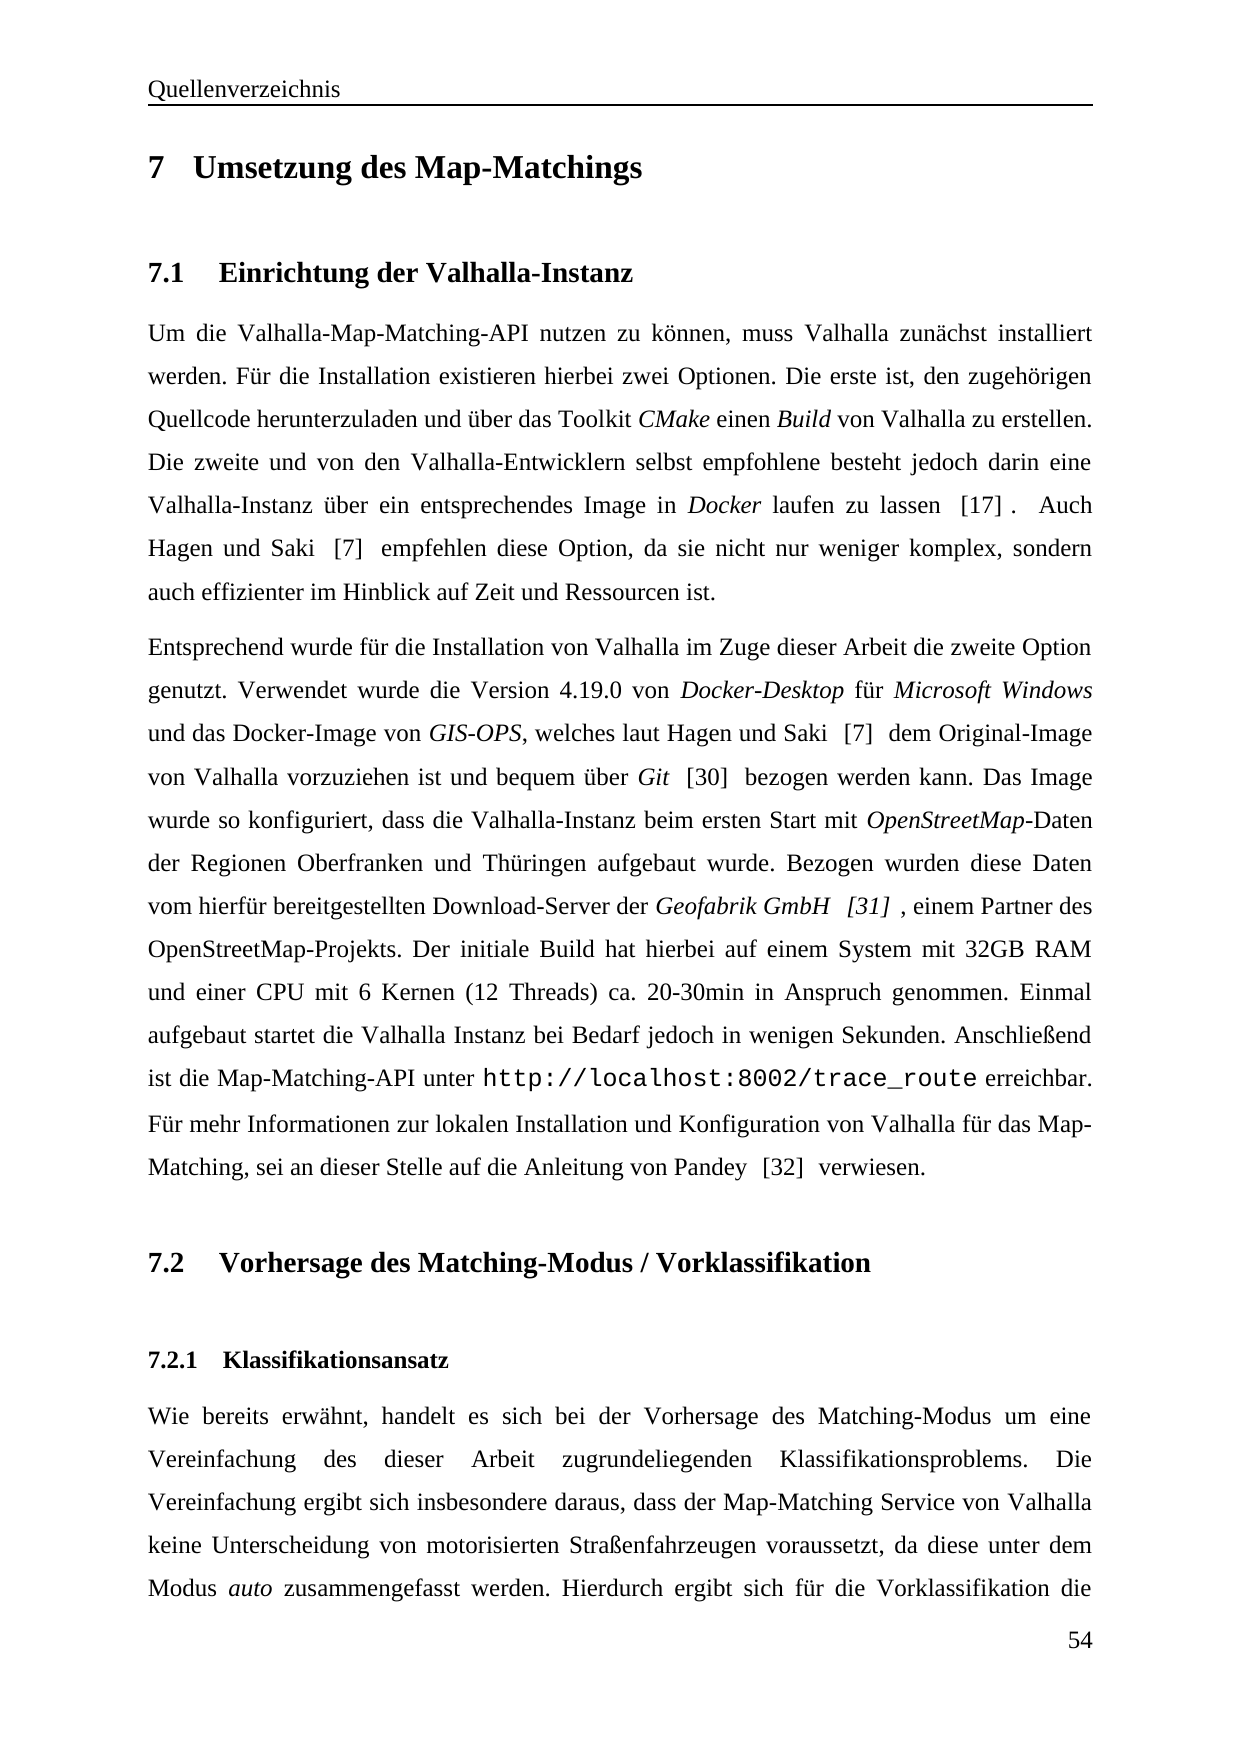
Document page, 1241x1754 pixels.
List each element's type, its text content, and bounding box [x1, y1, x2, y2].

text Um die Valhalla-Map-Matching-API nutzen zu können, muss Valhalla zunächst installiert werden. Für die Installation existieren hierbei zwei Optionen. Die erste ist, den zugehörigen Quellcode herunterzuladen und über das Toolkit CMake einen Build von Valhalla zu erstellen. Die zweite und von den Valhalla-Entwicklern selbst empfohlene besteht jedoch darin eine Valhalla-Instanz über ein entsprechendes Image in Docker laufen zu lassen . Auch Hagen und Saki empfehlen diese Option, da sie nicht nur weniger komplex, sondern auch effizienter im Hinblick auf Zeit und Ressourcen ist. [148, 318, 1093, 605]
subtitle Vorhersage des Matching-Modus / Vorklassifikation [148, 1245, 1093, 1278]
subtitle Einrichtung der Valhalla-Instanz [148, 255, 1093, 289]
subtitle Umsetzung des Map-Matchings [148, 148, 1093, 186]
subtitle Klassifikationsansatz [148, 1345, 1093, 1374]
text Entsprechend wurde für die Installation von Valhalla im Zuge dieser Arbeit die zweite Option genutzt. Verwendet wurde die Version 4.19.0 von Docker-Desktop für Microsoft Windows und das Docker-Image von GIS-OPS, welches laut Hagen und Saki dem Original-Image von Valhalla vorzuziehen ist und bequem über Git bezogen werden kann. Das Image wurde so konfiguriert, dass die Valhalla-Instanz beim ersten Start mit OpenStreetMap-Daten der Regionen Oberfranken und Thüringen aufgebaut wurde. Bezogen wurden diese Daten vom hierfür bereitgestellten Download-Server der Geofabrik GmbH , einem Partner des OpenStreetMap-Projekts. Der initiale Build hat hierbei auf einem System mit 32GB RAM und einer CPU mit 6 Kernen (12 Threads) ca. 20-30min in Anspruch genommen. Einmal aufgebaut startet die Valhalla Instanz bei Bedarf jedoch in wenigen Sekunden. Anschließend ist die Map-Matching-API unter http://localhost:8002/trace_route erreichbar. Für mehr Informationen zur lokalen Installation und Konfiguration von Valhalla für das Map-Matching, sei an dieser Stelle auf die Anleitung von Pandey verwiesen. [148, 632, 1093, 1181]
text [148, 1401, 1093, 1602]
